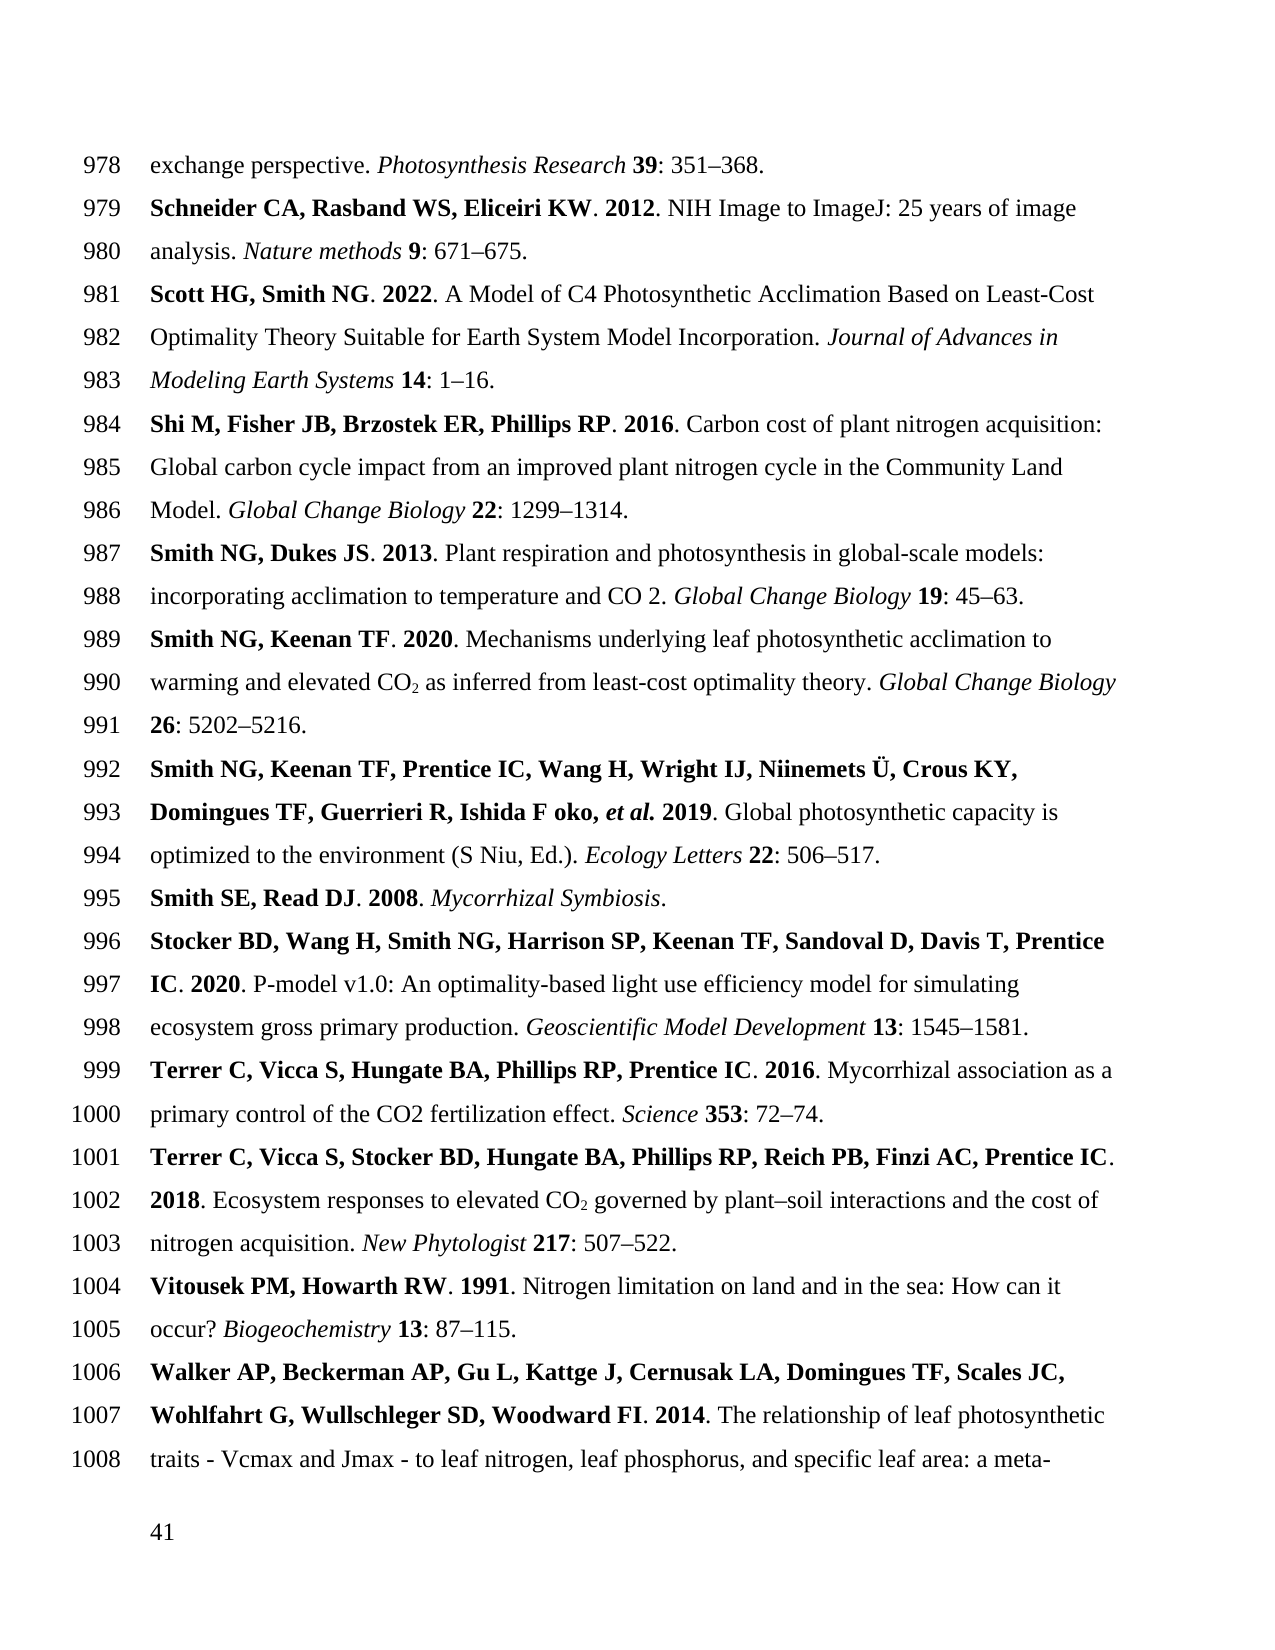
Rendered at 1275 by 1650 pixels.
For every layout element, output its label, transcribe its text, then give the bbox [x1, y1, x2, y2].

text Vitousek PM, Howarth RW. 1991. Nitrogen limitation on land and in the sea: How can it occur? Biogeochemistry 13: 87–115. [150, 1271, 1125, 1343]
text Smith NG, Keenan TF, Prentice IC, Wang H, Wright IJ, Niinemets Ü, Crous KY, Domingues TF, Guerrieri R, Ishida F oko, et al. 2019. Global photosynthetic capacity is optimized to the environment (S Niu, Ed.). Ecology Letters 22: 506–517. [150, 754, 1125, 869]
text Scott HG, Smith NG. 2022. A Model of C4 Photosynthetic Acclimation Based on Least-Cost Optimality Theory Suitable for Earth System Model Incorporation. Journal of Advances in Modeling Earth Systems 14: 1–16. [150, 279, 1125, 394]
text Terrer C, Vicca S, Stocker BD, Hungate BA, Phillips RP, Reich PB, Finzi AC, Prentice IC. 2018. Ecosystem responses to elevated CO2 governed by plant–soil interactions and the cost of nitrogen acquisition. New Phytologist 217: 507–522. [150, 1142, 1125, 1257]
text Terrer C, Vicca S, Hungate BA, Phillips RP, Prentice IC. 2016. Mycorrhizal association as a primary control of the CO2 fertilization effect. Science 353: 72–74. [150, 1056, 1125, 1127]
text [150, 150, 1125, 179]
text Smith NG, Keenan TF. 2020. Mechanisms underlying leaf photosynthetic acclimation to warming and elevated CO2 as inferred from least‐cost optimality theory. Global Change Biology 26: 5202–5216. [150, 624, 1125, 739]
text Stocker BD, Wang H, Smith NG, Harrison SP, Keenan TF, Sandoval D, Davis T, Prentice IC. 2020. P-model v1.0: An optimality-based light use efficiency model for simulating ecosystem gross primary production. Geoscientific Model Development 13: 1545–1581. [150, 926, 1125, 1041]
text Smith SE, Read DJ. 2008. Mycorrhizal Symbiosis. [150, 883, 1125, 912]
text Smith NG, Dukes JS. 2013. Plant respiration and photosynthesis in global-scale models: incorporating acclimation to temperature and CO 2. Global Change Biology 19: 45–63. [150, 538, 1125, 610]
text Schneider CA, Rasband WS, Eliceiri KW. 2012. NIH Image to ImageJ: 25 years of image analysis. Nature methods 9: 671–675. [150, 193, 1125, 265]
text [150, 1357, 1125, 1472]
text Shi M, Fisher JB, Brzostek ER, Phillips RP. 2016. Carbon cost of plant nitrogen acquisition: Global carbon cycle impact from an improved plant nitrogen cycle in the Community Land Model. Global Change Biology 22: 1299–1314. [150, 409, 1125, 524]
